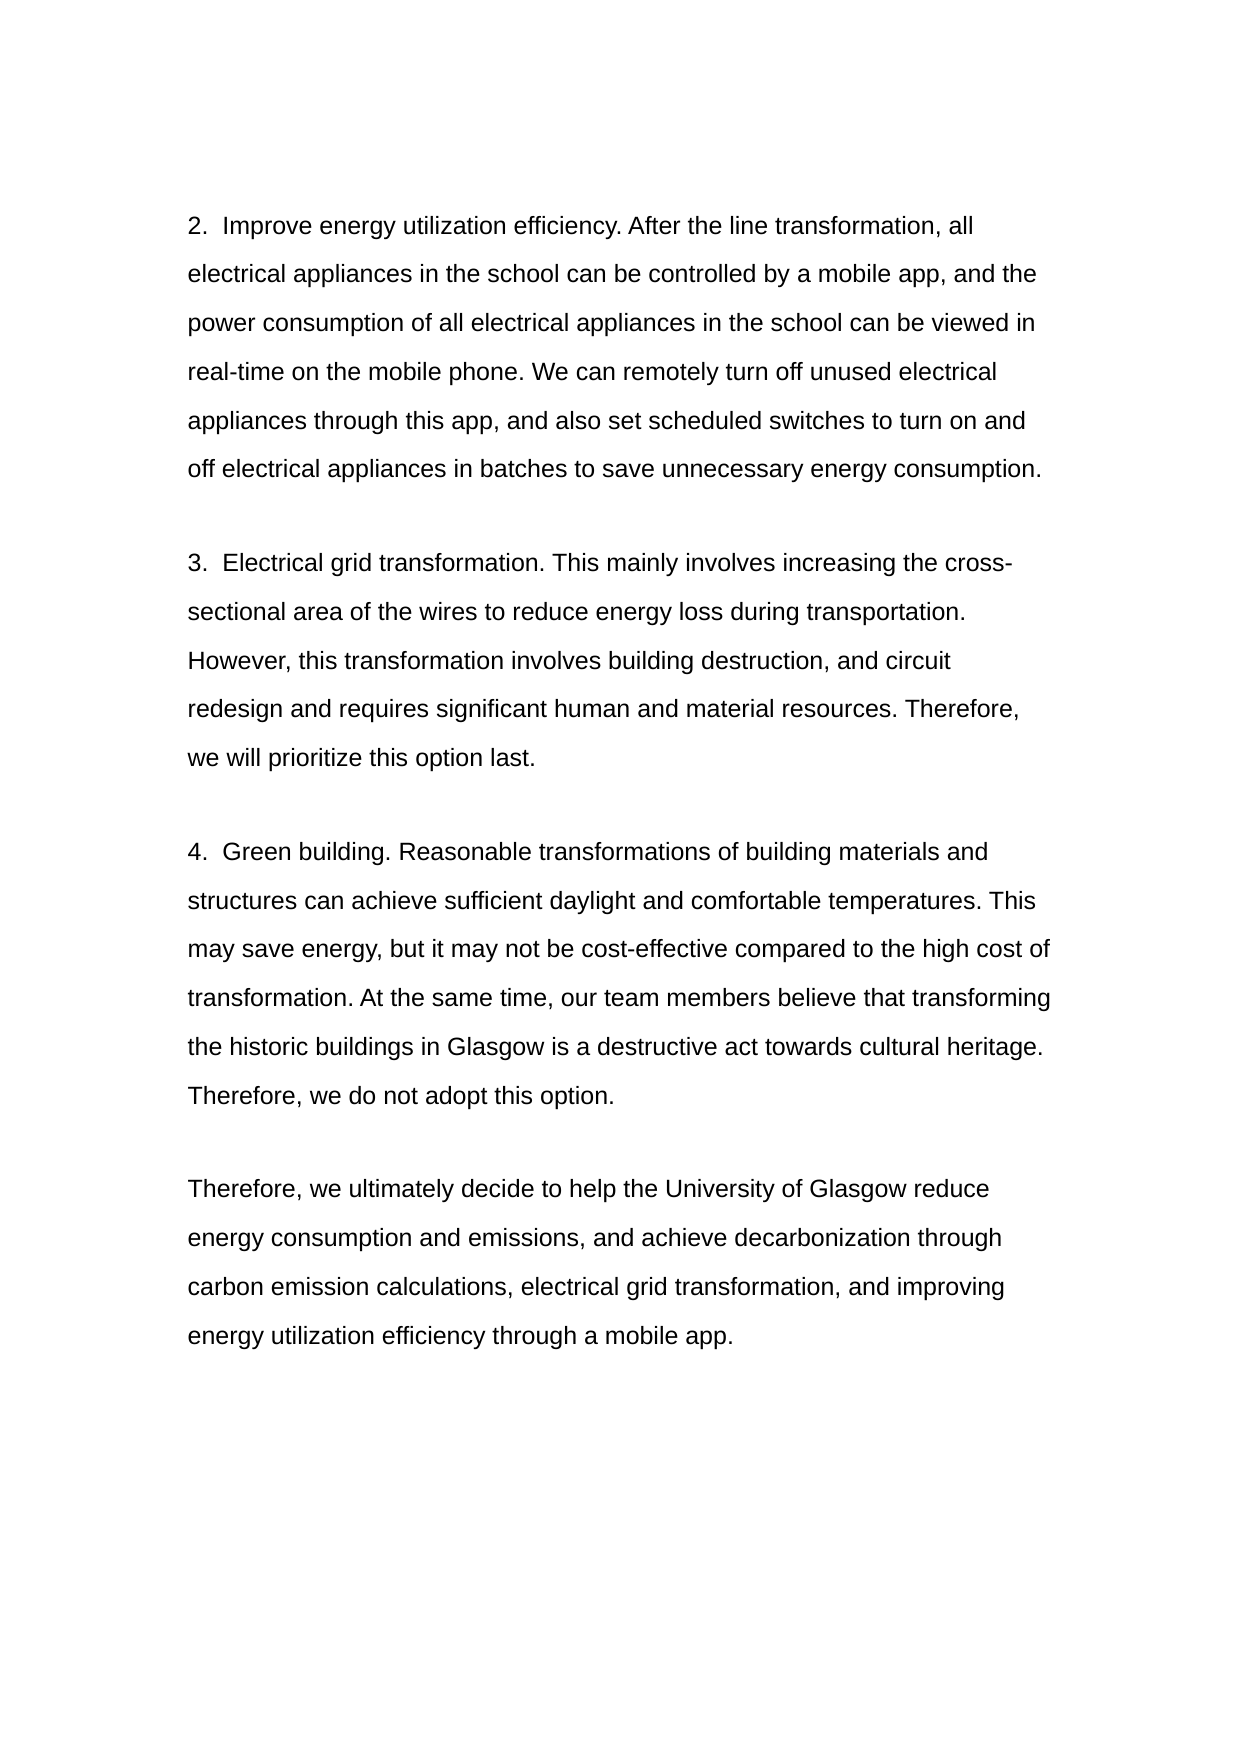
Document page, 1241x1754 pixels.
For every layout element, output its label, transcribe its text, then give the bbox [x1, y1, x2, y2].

text 2. Improve energy utilization efficiency. After the line transformation, all electrical appliances in the school can be controlled by a mobile app, and the power consumption of all electrical appliances in the school can be viewed in real-time on the mobile phone. We can remotely turn off unused electrical appliances through this app, and also set scheduled switches to turn on and off electrical appliances in batches to save unnecessary energy consumption. [187, 209, 1053, 485]
text 4. Green building. Reasonable transformations of building materials and structures can achieve sufficient daylight and comfortable temperatures. This may save energy, but it may not be cost-effective compared to the high cost of transformation. At the same time, our team members believe that transforming the historic buildings in Glasgow is a destructive act towards cultural heritage. Therefore, we do not adopt this option. [187, 835, 1053, 1111]
text Therefore, we ultimately decide to help the University of Glasgow reduce energy consumption and emissions, and achieve decarbonization through carbon emission calculations, electrical grid transformation, and improving energy utilization efficiency through a mobile app. [187, 1173, 1053, 1351]
text 3. Electrical grid transformation. This mainly involves increasing the cross-sectional area of the wires to reduce energy loss during transportation. However, this transformation involves building destruction, and circuit redesign and requires significant human and material resources. Therefore, we will prioritize this option last. [187, 546, 1053, 774]
